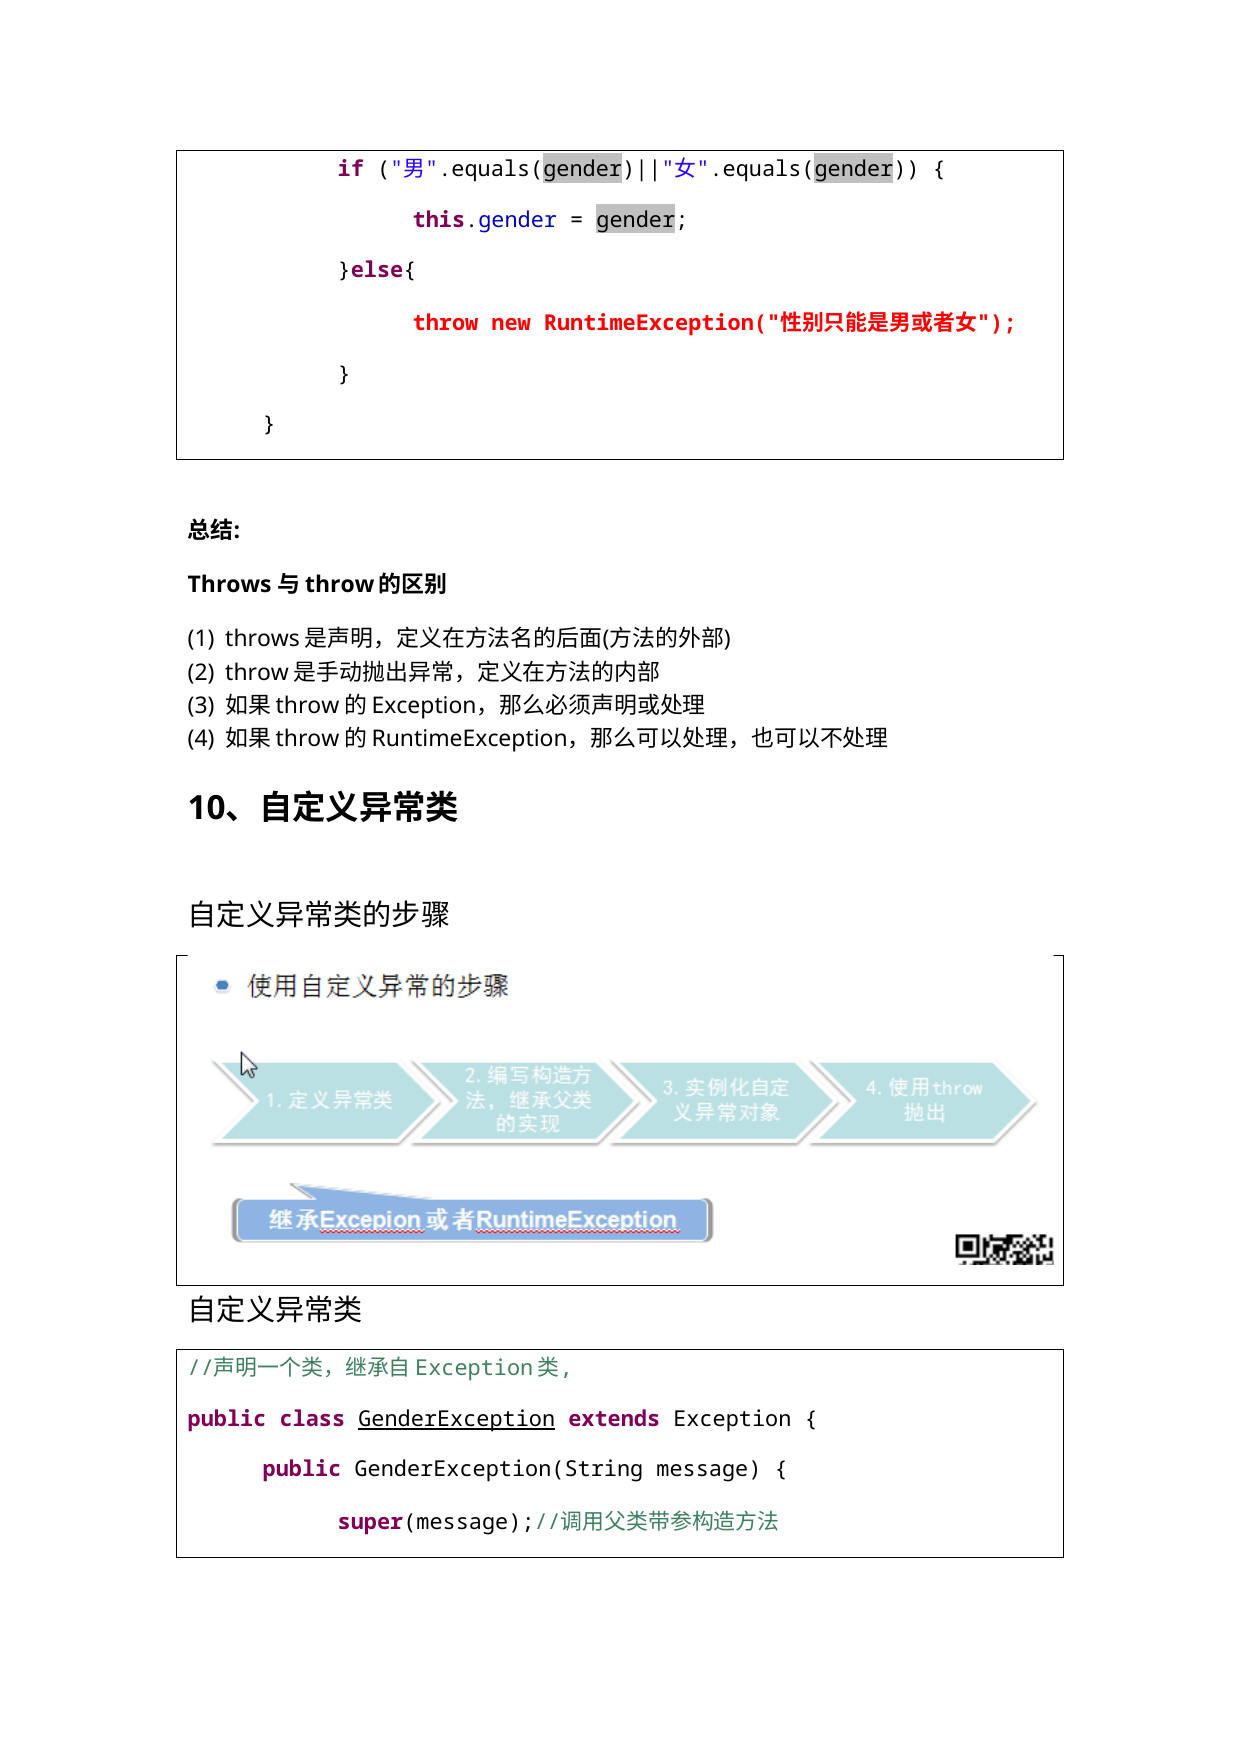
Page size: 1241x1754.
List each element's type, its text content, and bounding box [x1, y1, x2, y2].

text 自定义异常类 [187, 1286, 1053, 1328]
picture [187, 955, 1054, 1265]
text Throws 与throw的区别 [187, 566, 1053, 599]
text 总结: [187, 512, 1053, 545]
list 如果throw的Exception，那么必须声明或处理 [187, 687, 1053, 720]
list throw是手动抛出异常，定义在方法的内部 [187, 653, 1053, 687]
text 自定义异常类的步骤 [187, 891, 1053, 934]
list throws是声明，定义在方法名的后面(方法的外部) [187, 620, 1053, 653]
list 如果throw的RuntimeException，那么可以处理，也可以不处理 [187, 720, 1053, 753]
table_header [177, 1350, 1063, 1557]
table_header [177, 956, 1063, 1285]
subtitle 10、自定义异常类 [187, 781, 1053, 829]
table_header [177, 151, 1063, 459]
